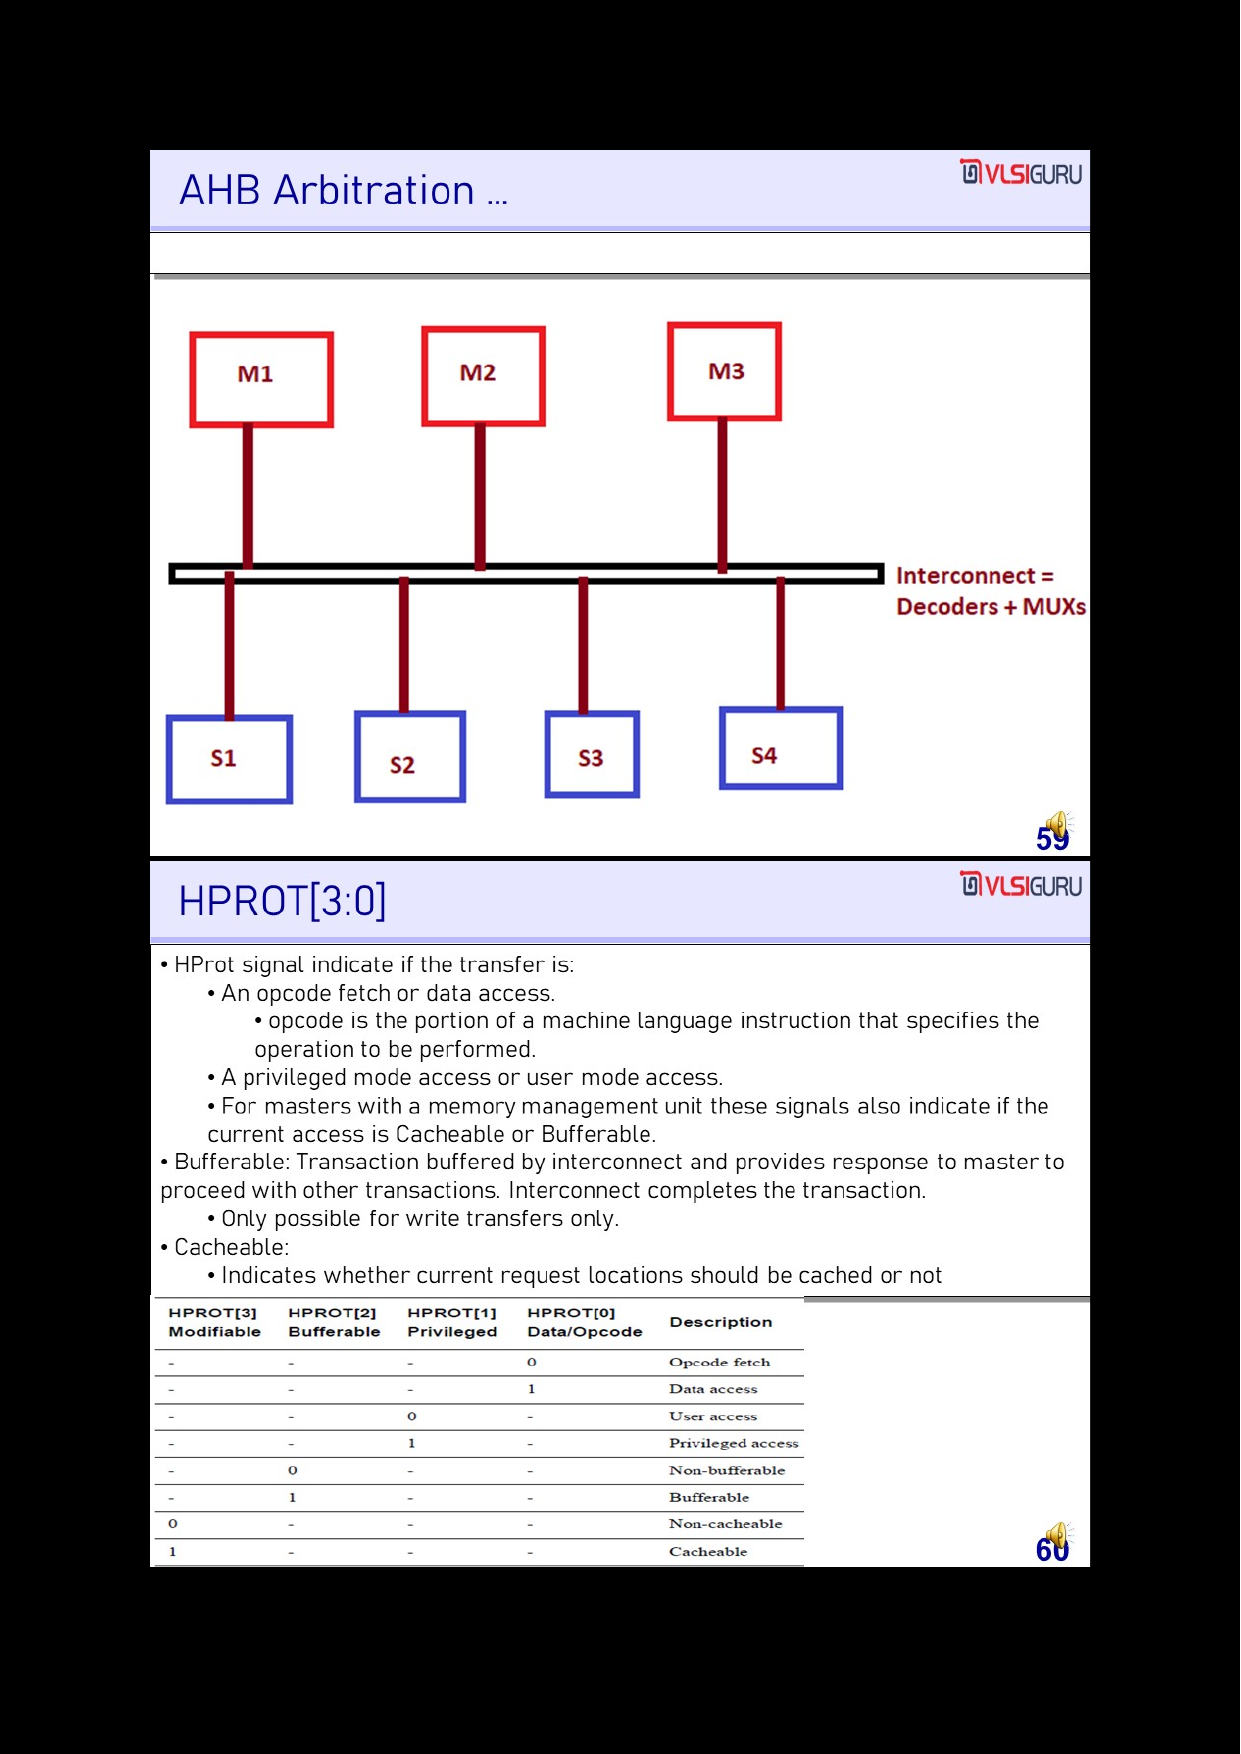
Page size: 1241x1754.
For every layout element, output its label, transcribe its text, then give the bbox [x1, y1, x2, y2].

picture [150, 150, 1091, 856]
picture [150, 861, 1091, 1567]
